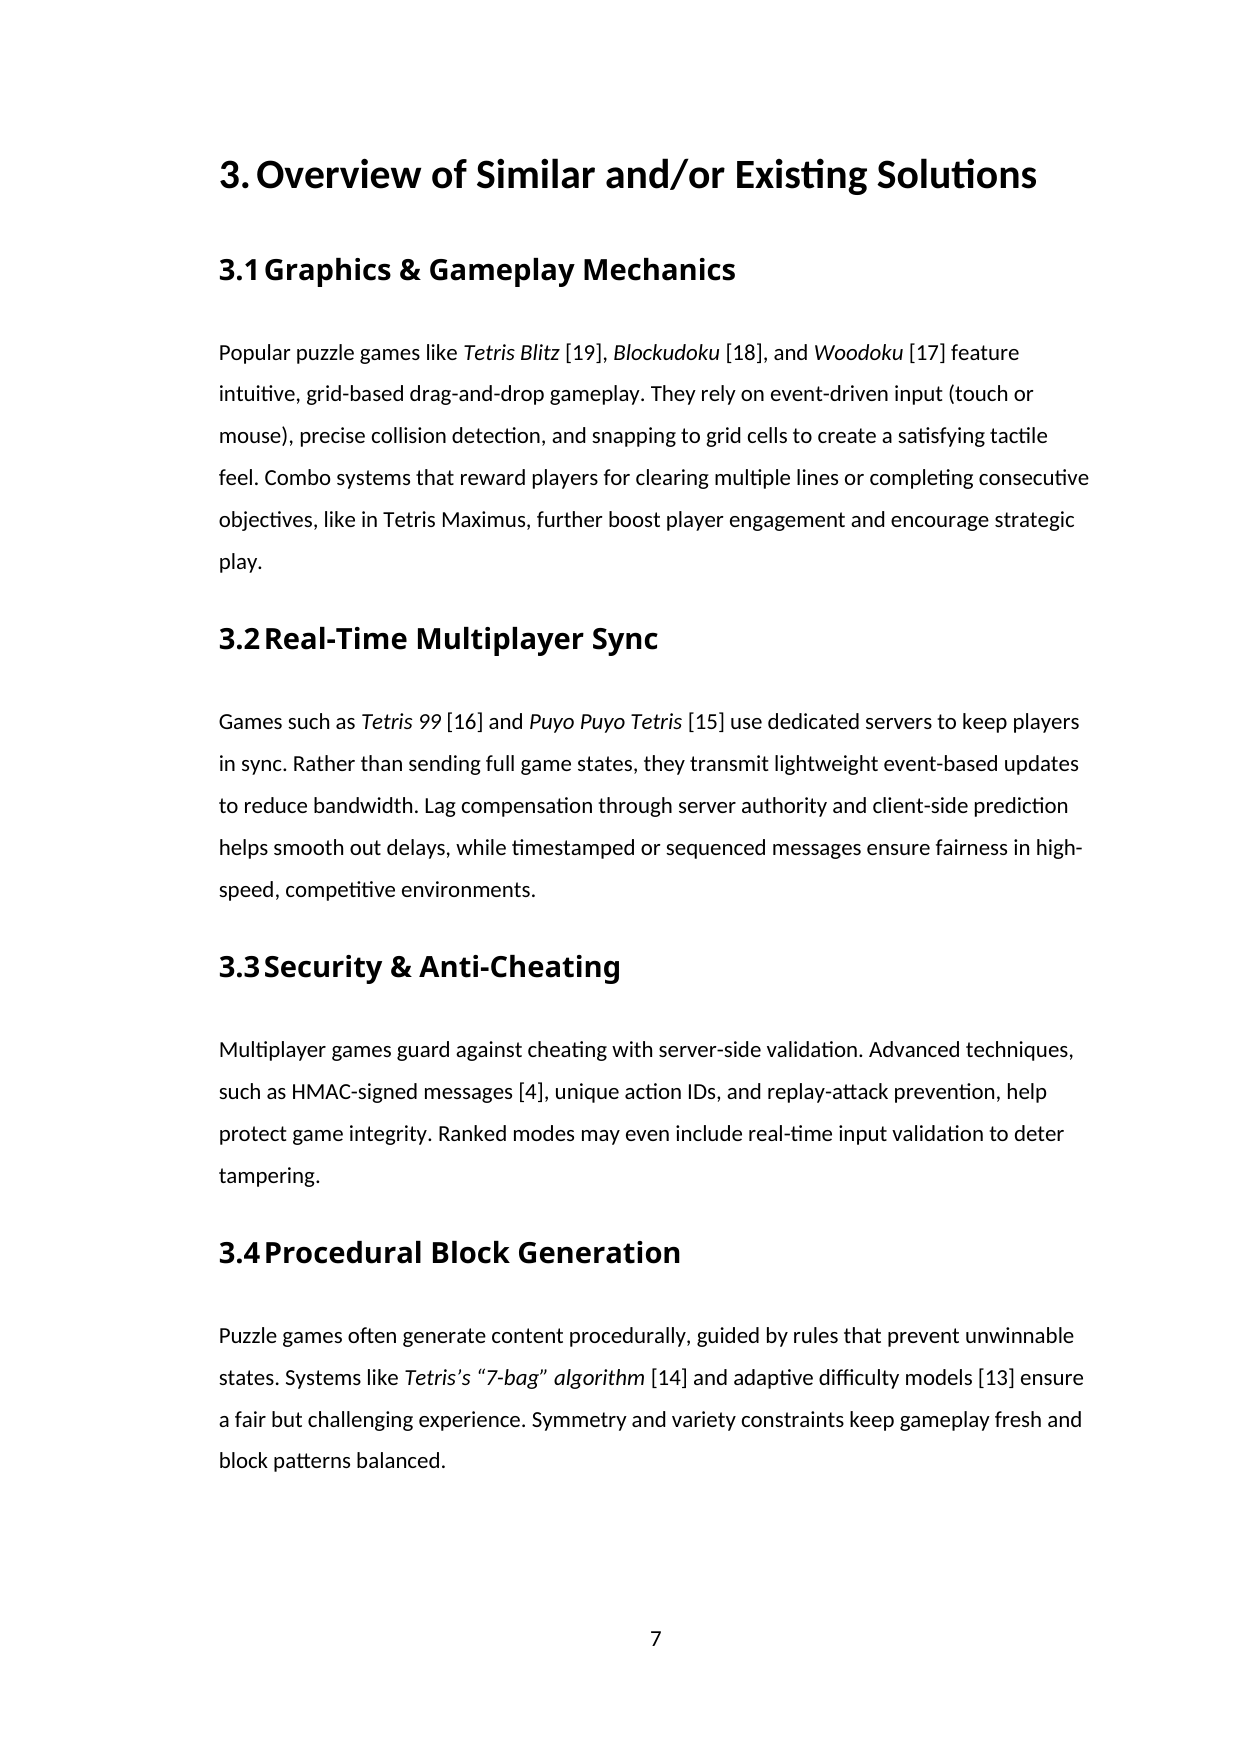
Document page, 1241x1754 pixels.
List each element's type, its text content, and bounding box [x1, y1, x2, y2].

subtitle Real-Time Multiplayer Sync [218, 619, 1092, 658]
text Multiplayer games guard against cheating with server-side validation. Advanced techniques, such as HMAC-signed messages [4], unique action IDs, and replay-attack prevention, help protect game integrity. Ranked modes may even include real-time input validation to deter tampering. [218, 1035, 1092, 1189]
subtitle Security & Anti-Cheating [218, 946, 1092, 986]
subtitle Procedural Block Generation [218, 1232, 1092, 1272]
text Puzzle games often generate content procedurally, guided by rules that prevent unwinnable states. Systems like Tetris’s “7-bag” algorithm [14] and adaptive difficulty models [13] ensure a fair but challenging experience. Symmetry and variety constraints keep gameplay fresh and block patterns balanced. [218, 1321, 1092, 1475]
text Games such as Tetris 99 [16] and Puyo Puyo Tetris [15] use dedicated servers to keep players in sync. Rather than sending full game states, they transmit lightweight event-based updates to reduce bandwidth. Lag compensation through server authority and client-side prediction helps smooth out delays, while timestamped or sequenced messages ensure fairness in high-speed, competitive environments. [218, 707, 1092, 903]
text Popular puzzle games like Tetris Blitz [19], Blockudoku [18], and Woodoku [17] feature intuitive, grid-based drag-and-drop gameplay. They rely on event-driven input (touch or mouse), precise collision detection, and snapping to grid cells to create a satisfying tactile feel. Combo systems that reward players for clearing multiple lines or completing consecutive objectives, like in Tetris Maximus, further boost player engagement and encourage strategic play. [218, 338, 1092, 576]
subtitle Graphics & Gameplay Mechanics [218, 249, 1092, 289]
subtitle Overview of Similar and/or Existing Solutions [218, 148, 1092, 198]
